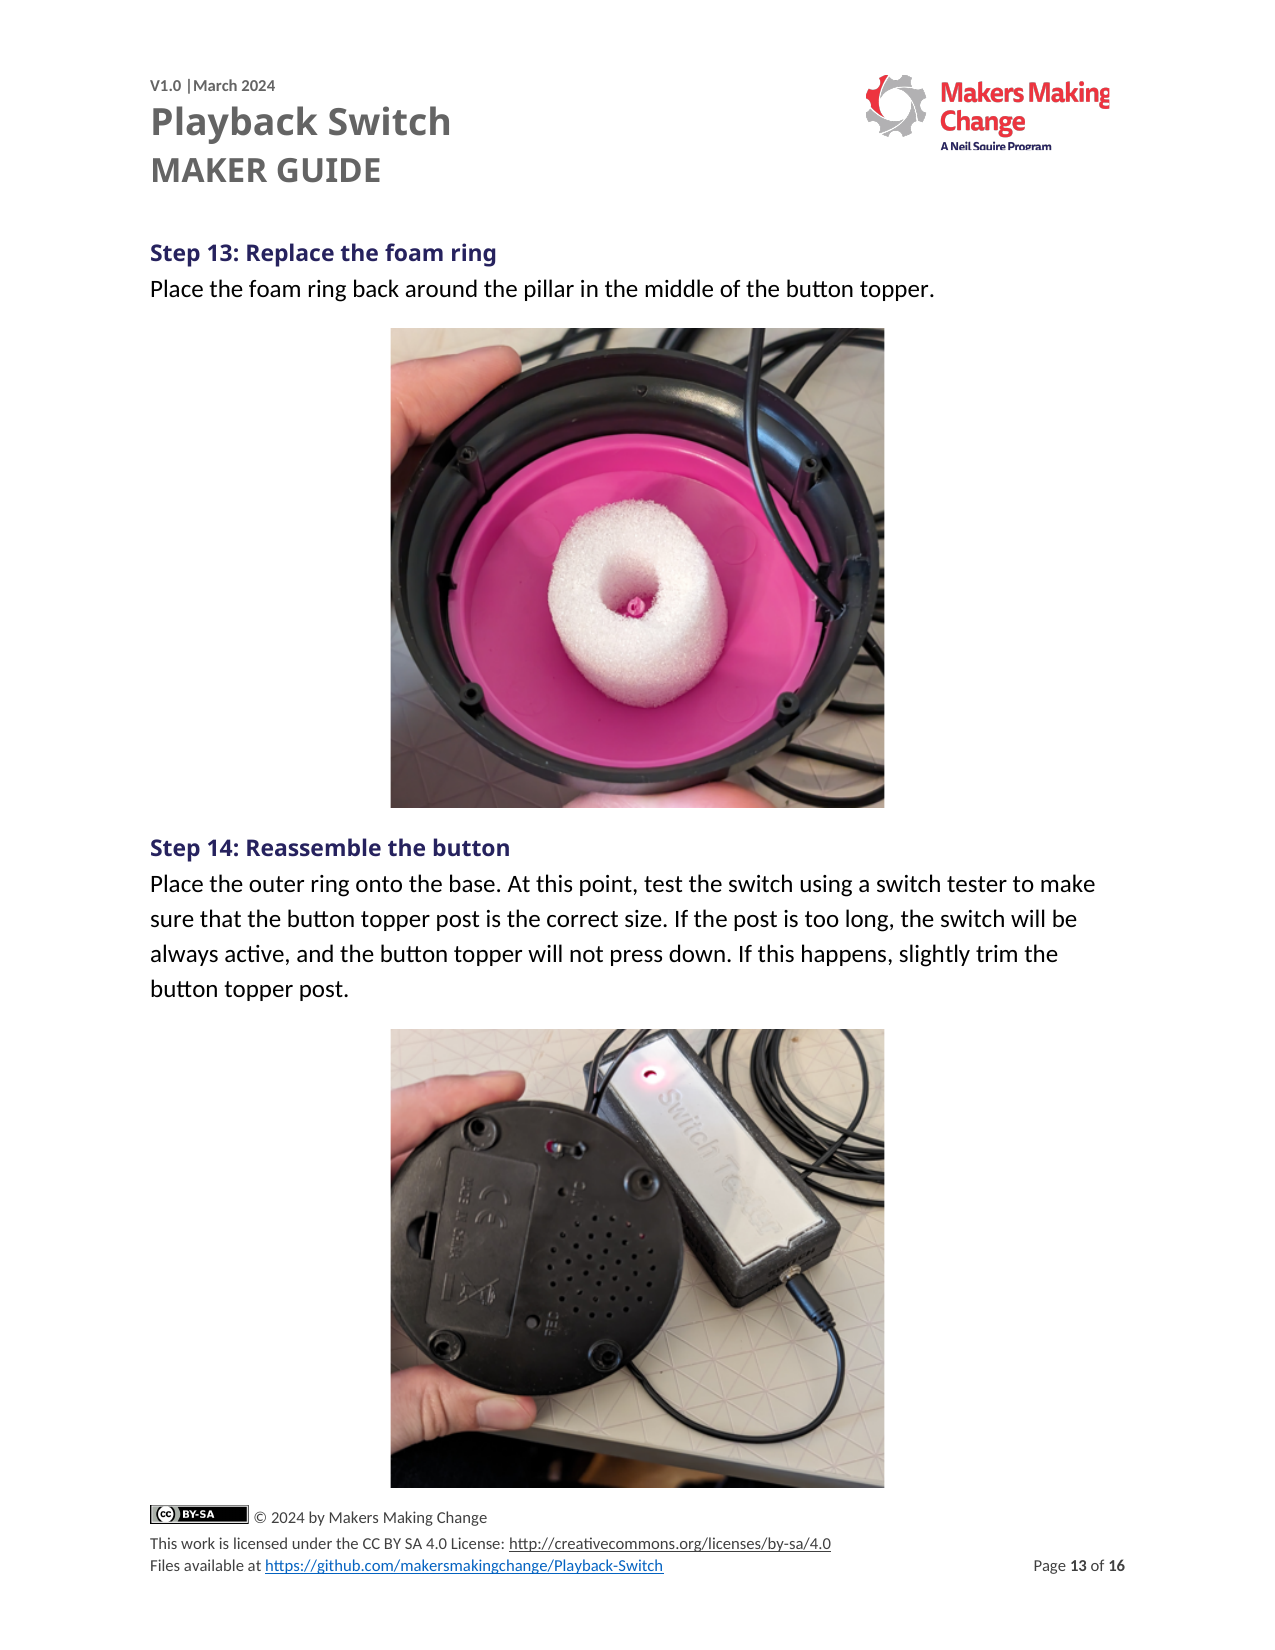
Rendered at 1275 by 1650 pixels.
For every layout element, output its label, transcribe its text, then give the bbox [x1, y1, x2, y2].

subtitle Step 13: Replace the foam ring [150, 237, 1125, 268]
text Place the foam ring back around the pillar in the middle of the button topper. [150, 273, 1125, 304]
subtitle Step 14: Reassemble the button [150, 832, 1125, 863]
picture [150, 1505, 249, 1524]
picture [390, 1029, 885, 1488]
picture [865, 75, 1110, 151]
picture [390, 328, 885, 808]
text Place the outer ring onto the base. At this point, test the switch using a switch tester to make sure that the button topper post is the correct size. If the post is too long, the switch will be always active, and the button topper will not press down. If this happens, slightly trim the button topper post. [150, 868, 1125, 1004]
